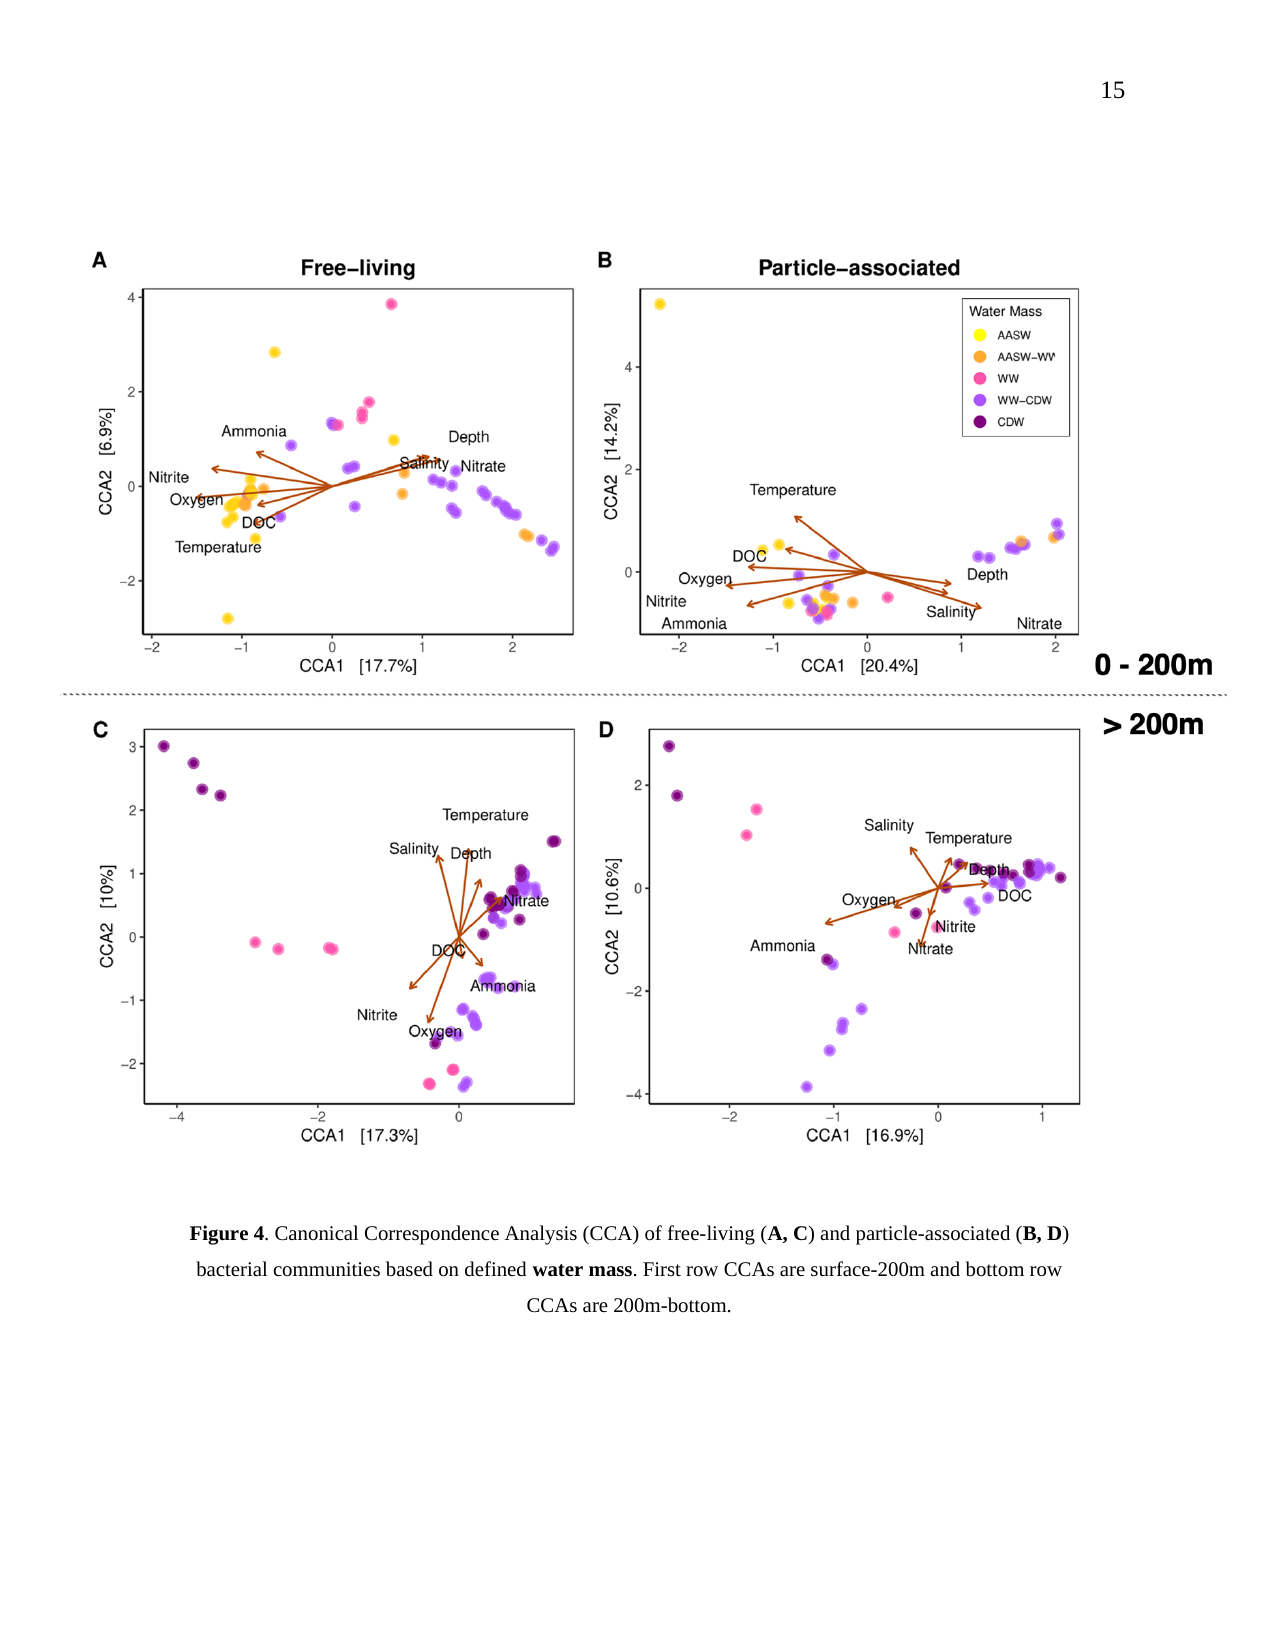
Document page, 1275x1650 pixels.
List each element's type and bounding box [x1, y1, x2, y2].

picture [60, 199, 1227, 1200]
